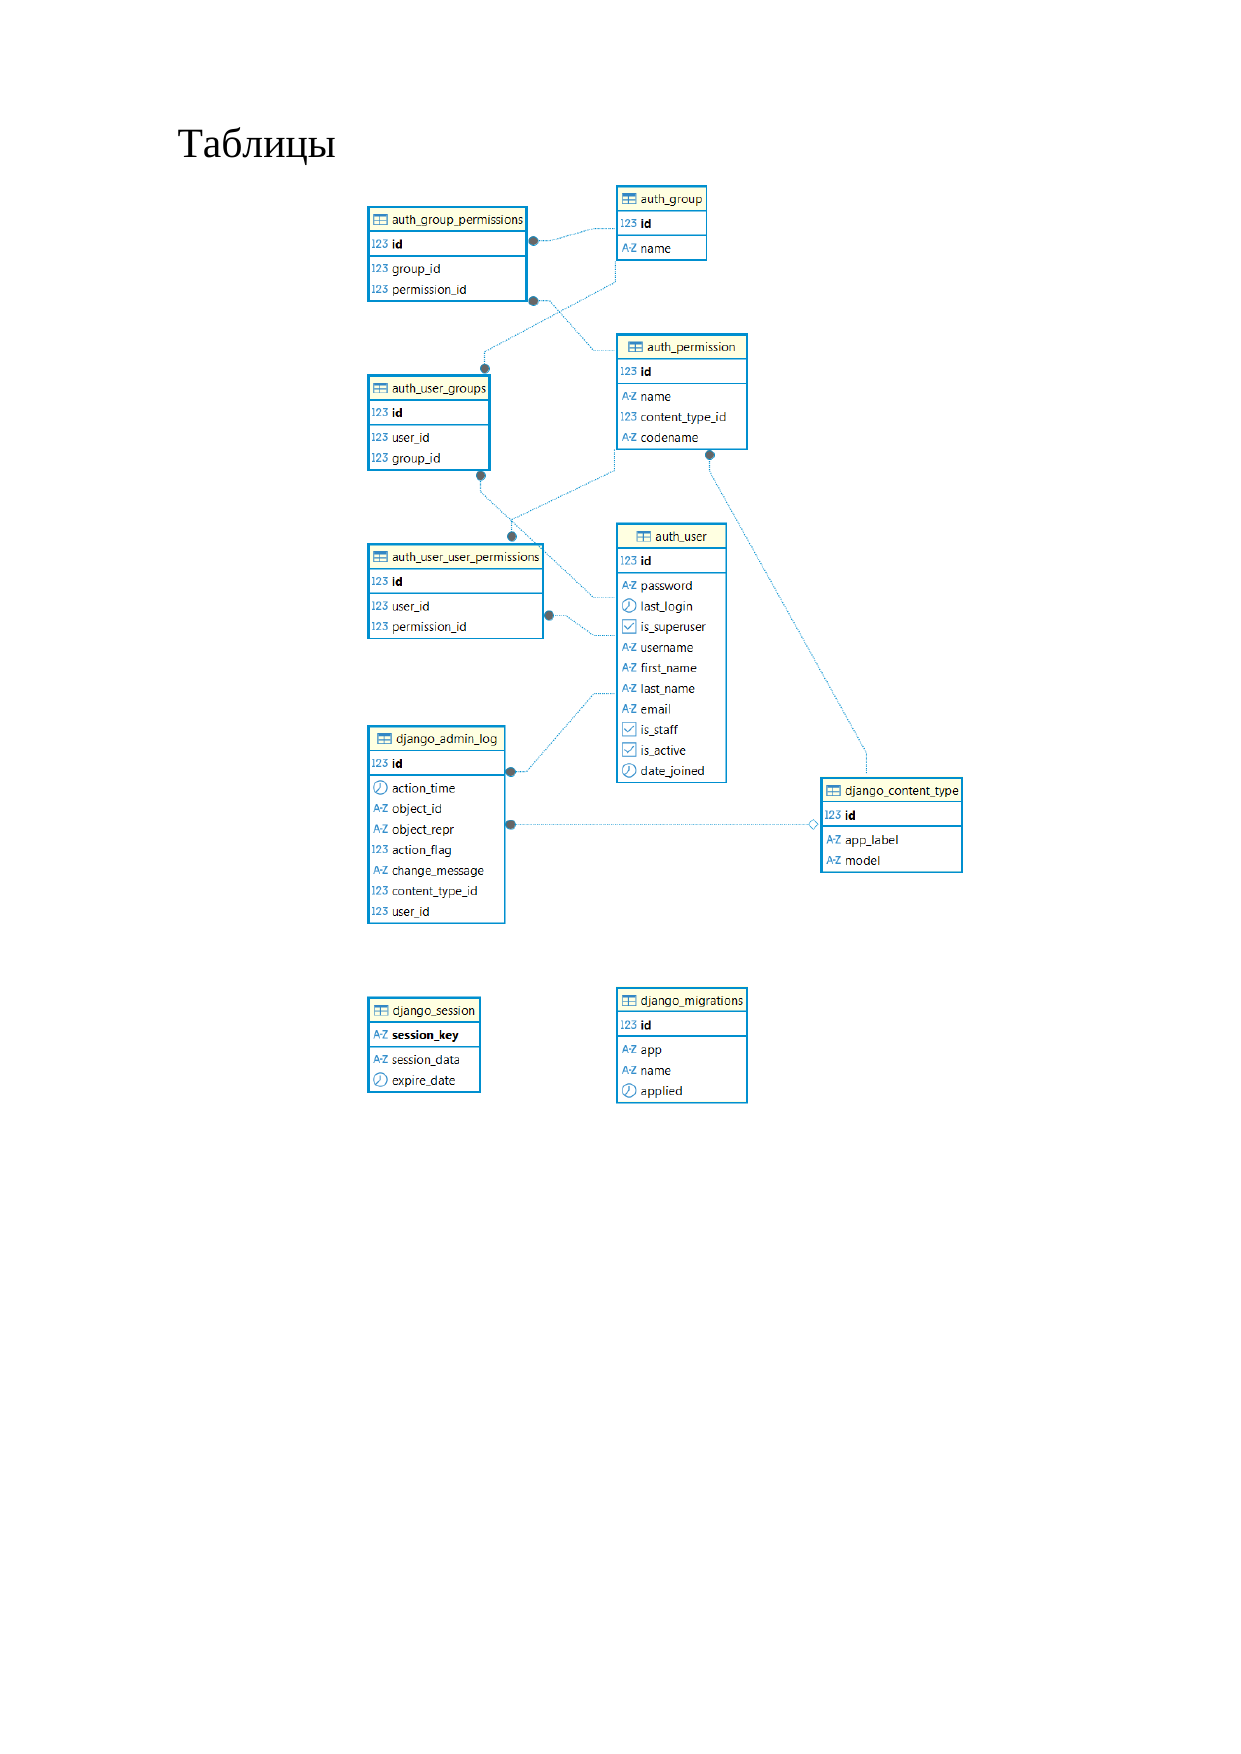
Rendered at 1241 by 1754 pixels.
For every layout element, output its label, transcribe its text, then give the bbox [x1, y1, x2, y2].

subtitle Таблицы [177, 118, 1152, 166]
picture [356, 174, 973, 1113]
